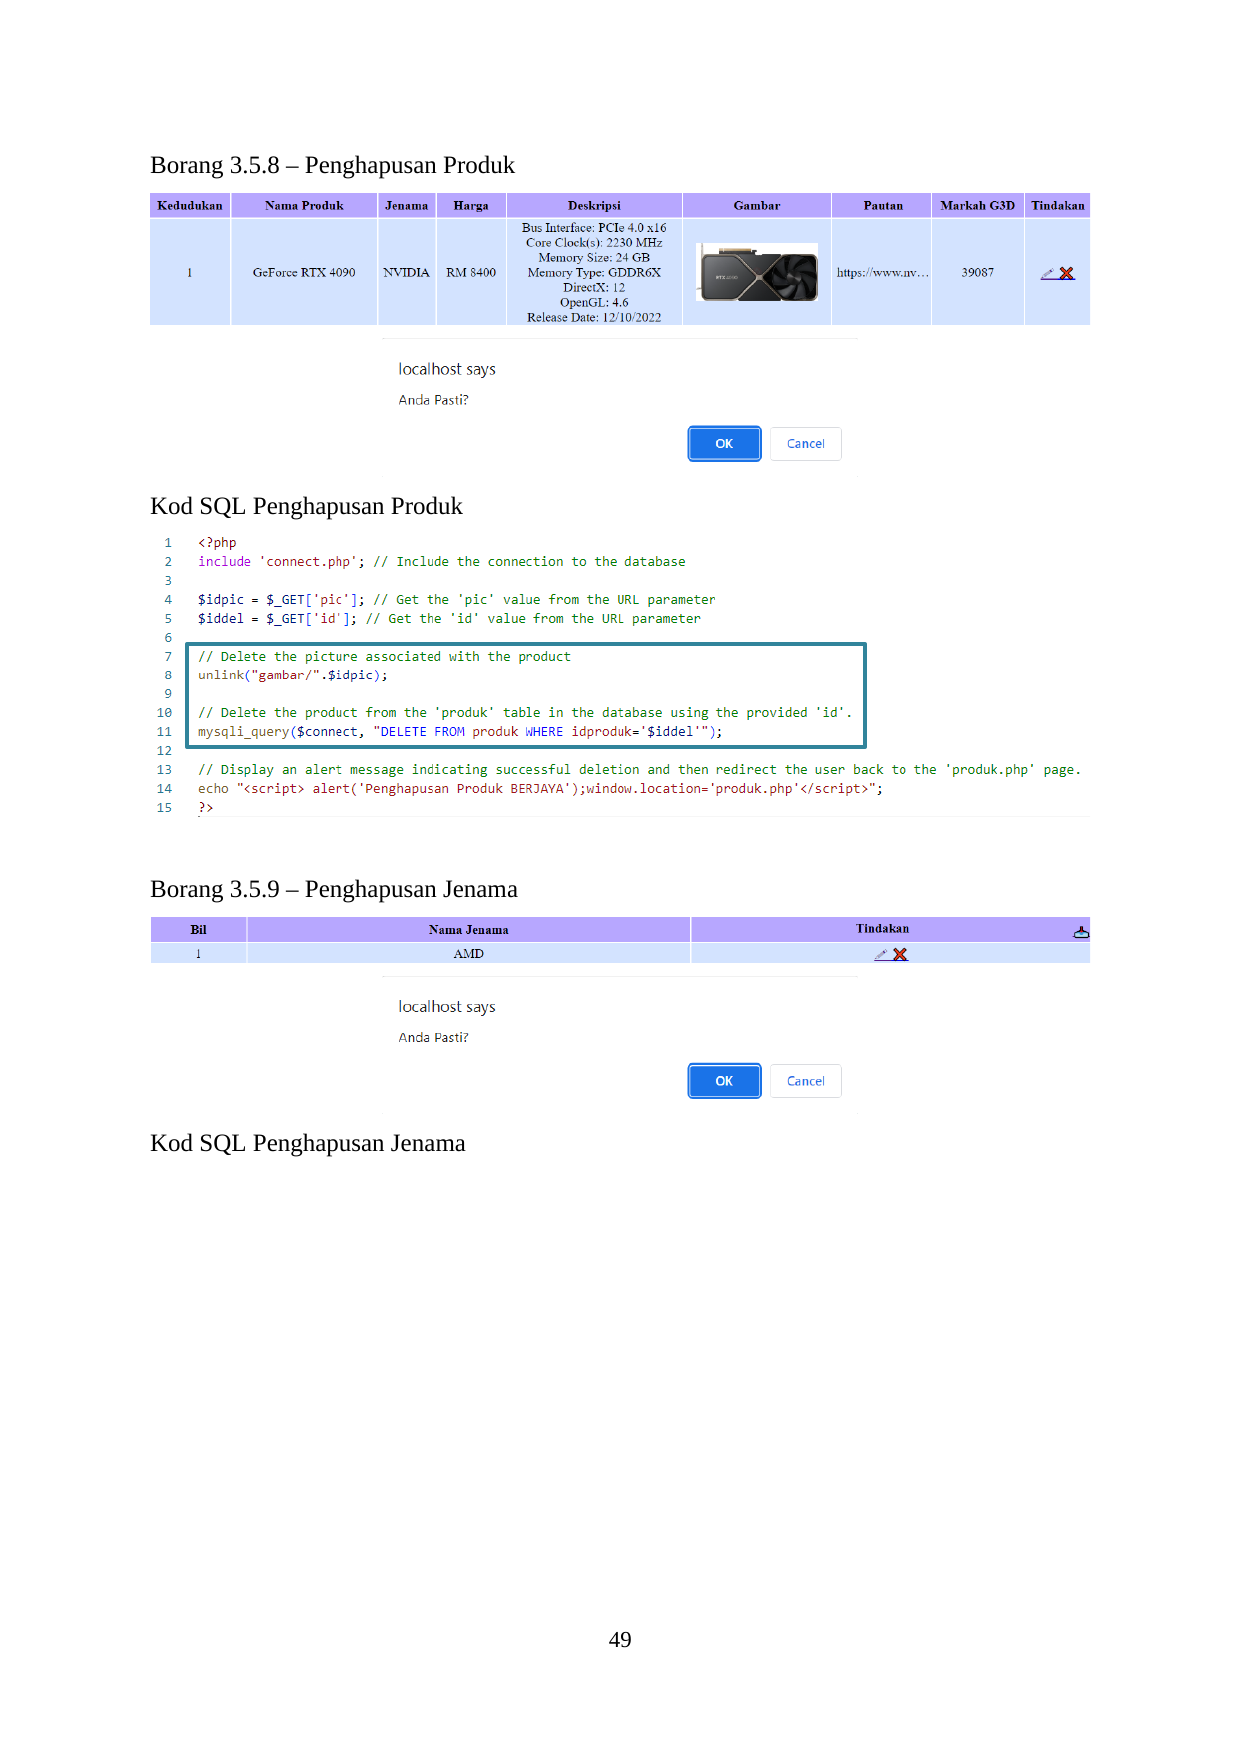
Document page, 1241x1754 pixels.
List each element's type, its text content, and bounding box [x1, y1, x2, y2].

picture [382, 976, 858, 1114]
picture [150, 533, 1091, 817]
picture [150, 193, 1091, 325]
picture [382, 338, 858, 477]
text Borang 3.5.8 – Penghapusan Produk [150, 150, 1090, 179]
picture [150, 916, 1091, 963]
text Borang 3.5.9 – Penghapusan Jenama [150, 874, 1090, 902]
text Kod SQL Penghapusan Produk [150, 491, 1090, 519]
text Kod SQL Penghapusan Jenama [150, 1128, 1090, 1157]
